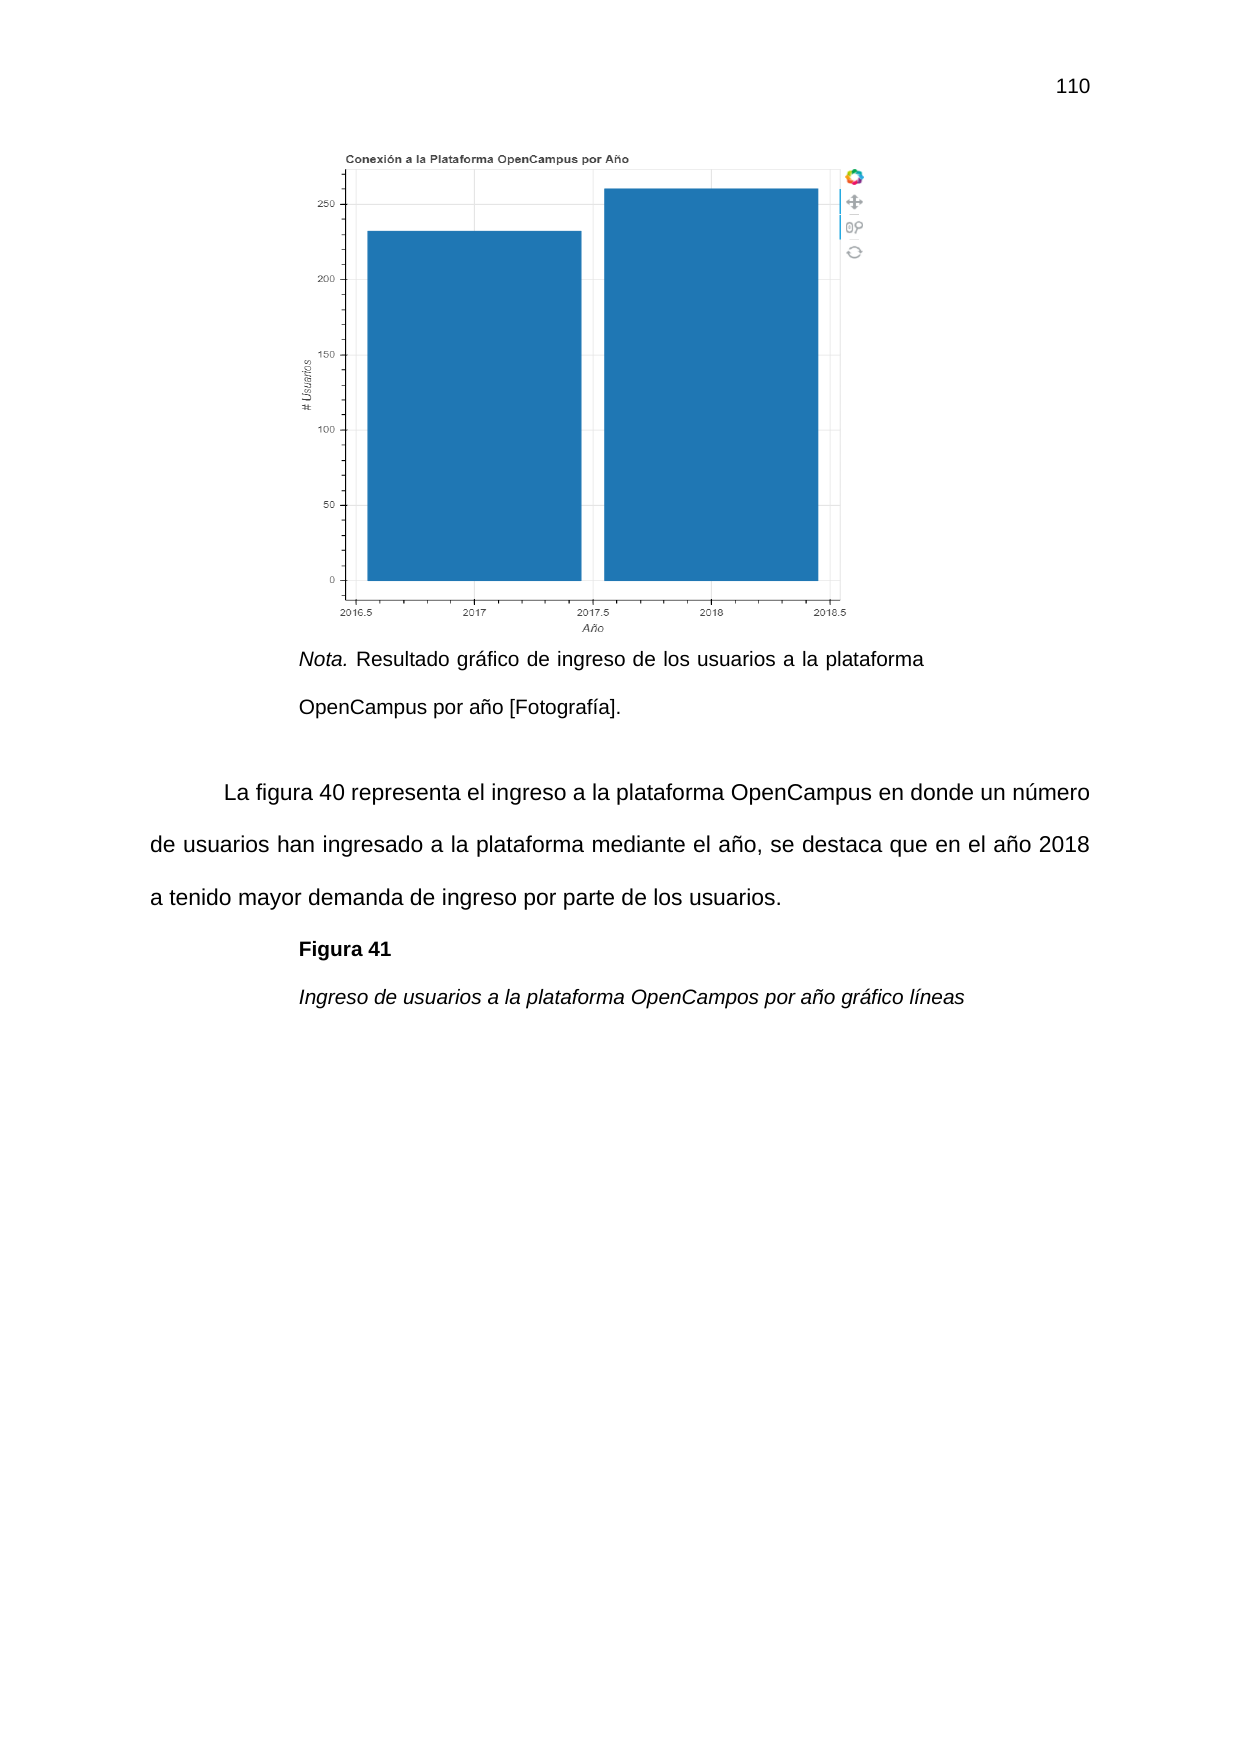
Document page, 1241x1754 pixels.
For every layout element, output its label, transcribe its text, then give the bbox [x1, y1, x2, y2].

list Nota. Resultado gráfico de ingreso de los usuarios a la plataforma OpenCampus por año [Fotografía]. [299, 647, 925, 719]
picture [298, 150, 882, 635]
text La figura 40 representa el ingreso a la plataforma OpenCampus en donde un número de usuarios han ingresado a la plataforma mediante el año, se destaca que en el año 2018 a tenido mayor demanda de ingreso por parte de los usuarios. [150, 779, 1090, 911]
text Ingreso de usuarios a la plataforma OpenCampos por año gráfico líneas [299, 985, 1090, 1009]
list Figura 41 [299, 937, 925, 961]
